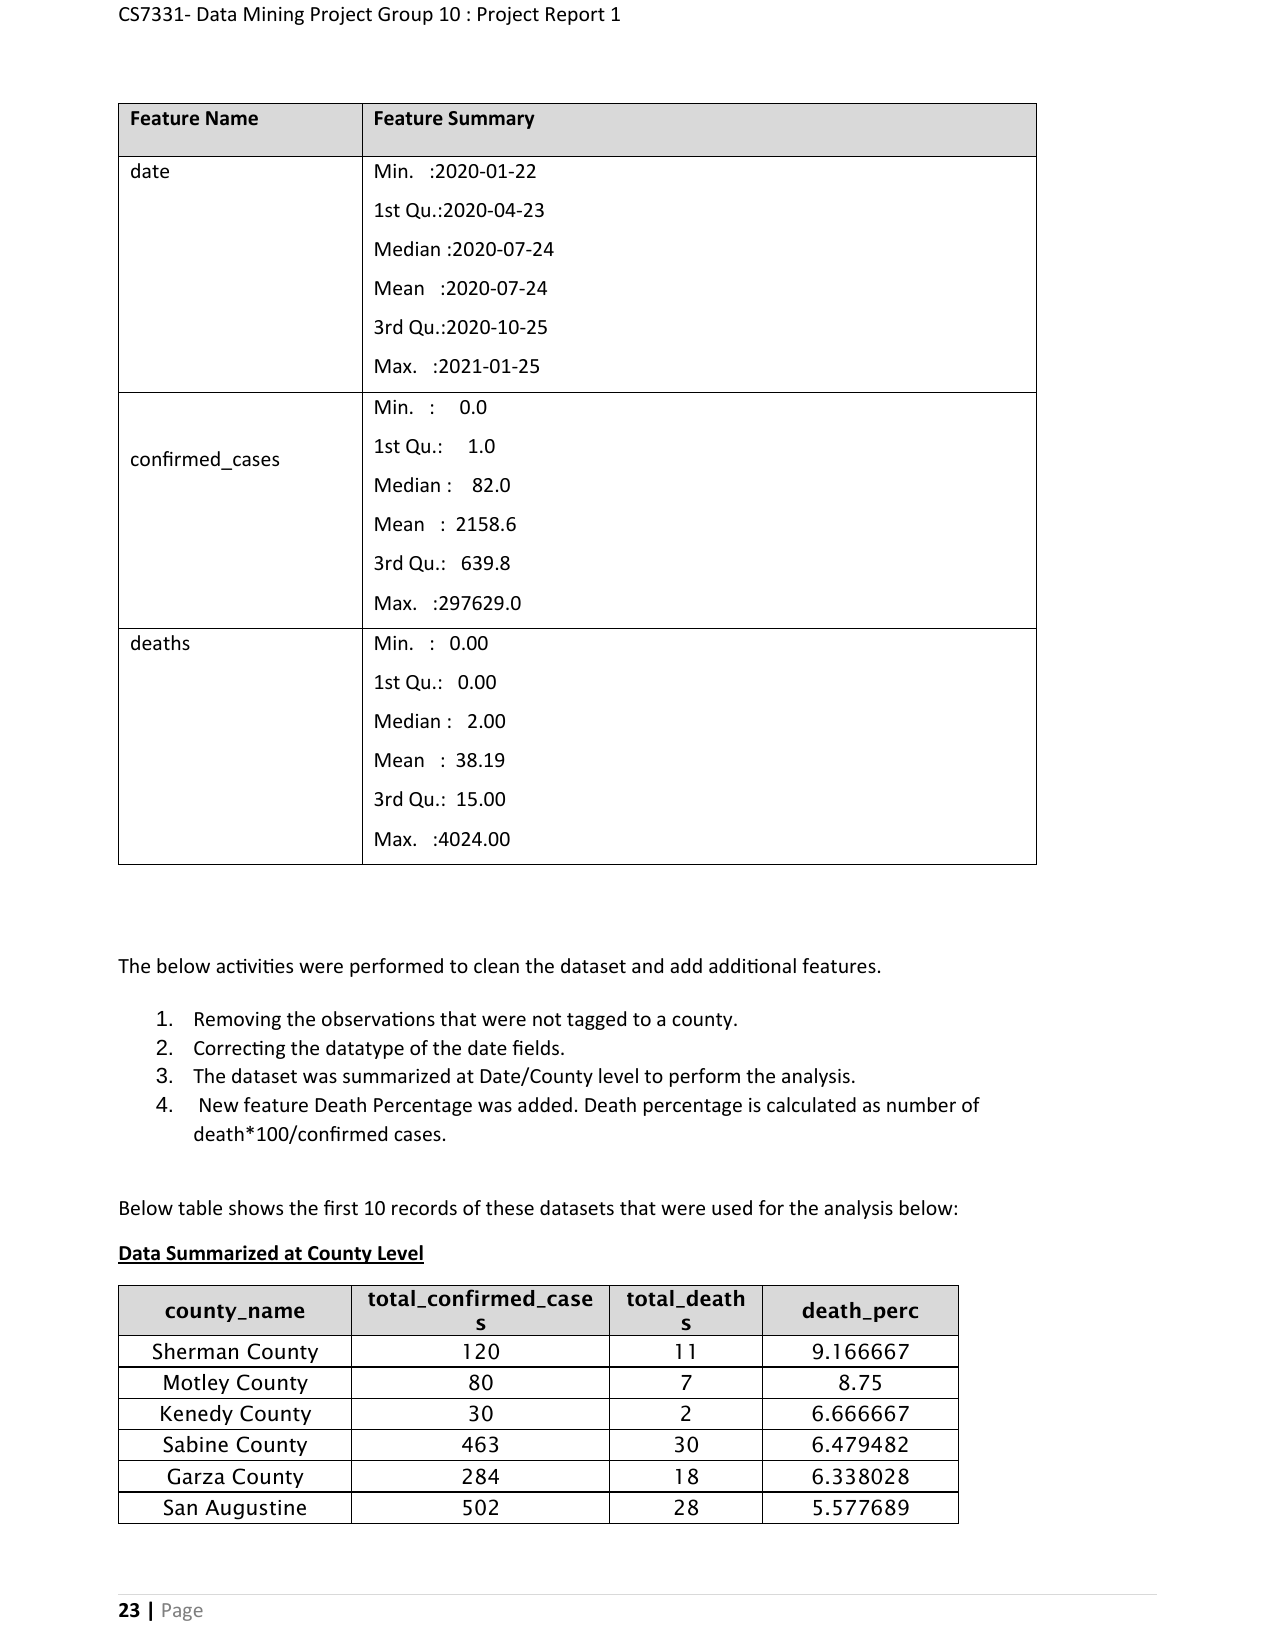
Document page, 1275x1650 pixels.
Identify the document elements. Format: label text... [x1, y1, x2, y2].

table_cell 9.166667 [763, 1336, 958, 1366]
table_header total_deaths [610, 1286, 762, 1335]
table_cell Min. : 0.0 1st Qu.: 1.0 Median : 82.0 Mean : 2158.6 3rd Qu.: 639.8 Max. :297629.0 [363, 393, 1036, 628]
table_header Feature Summary [363, 104, 1036, 156]
table_cell Garza County [119, 1461, 351, 1491]
table_cell confirmed_cases [119, 393, 362, 628]
table_cell 120 [352, 1336, 609, 1366]
table_cell 2 [610, 1399, 762, 1429]
table_header total_confirmed_cases [352, 1286, 609, 1335]
text The below activities were performed to clean the dataset and add additional features. [118, 952, 1157, 979]
table_cell 11 [610, 1336, 762, 1366]
table_cell 30 [610, 1430, 762, 1460]
table_cell 80 [352, 1368, 609, 1398]
table_cell 8.75 [763, 1368, 958, 1398]
table_cell 18 [610, 1461, 762, 1491]
table_cell 5.577689 [763, 1493, 958, 1523]
table_cell Motley County [119, 1368, 351, 1398]
list New feature Death Percentage was added. Death percentage is calculated as number of death*100/confirmed cases. [156, 1091, 1157, 1147]
table_cell Kenedy County [119, 1399, 351, 1429]
table_header Feature Name [119, 104, 362, 156]
table_cell 284 [352, 1461, 609, 1491]
table_cell Sherman County [119, 1336, 351, 1366]
table_header county_name [119, 1286, 351, 1335]
table_cell 6.479482 [763, 1430, 958, 1460]
table_header death_perc [763, 1286, 958, 1335]
table_cell Sabine County [119, 1430, 351, 1460]
table_cell 6.666667 [763, 1399, 958, 1429]
list Correcting the datatype of the date fields. [156, 1034, 1157, 1060]
list Removing the observations that were not tagged to a county. [156, 1005, 1157, 1032]
table_cell deaths [119, 629, 362, 864]
table_cell Min. :2020-01-22 1st Qu.:2020-04-23 Median :2020-07-24 Mean :2020-07-24 3rd Qu.:2020-10-25 Max. :2021-01-25 [363, 157, 1036, 392]
table_cell 30 [352, 1399, 609, 1429]
table_cell 28 [610, 1493, 762, 1523]
text Below table shows the first 10 records of these datasets that were used for the analysis below: [118, 1194, 1157, 1221]
table_cell 463 [352, 1430, 609, 1460]
table_cell date [119, 157, 362, 392]
table_cell 7 [610, 1368, 762, 1398]
list The dataset was summarized at Date/County level to perform the analysis. [156, 1062, 1157, 1089]
table_cell 6.338028 [763, 1461, 958, 1491]
table_cell 502 [352, 1493, 609, 1523]
table_cell San Augustine County [119, 1493, 351, 1523]
text Data Summarized at County Level [118, 1239, 1157, 1266]
table_cell Min. : 0.00 1st Qu.: 0.00 Median : 2.00 Mean : 38.19 3rd Qu.: 15.00 Max. :4024.00 [363, 629, 1036, 864]
